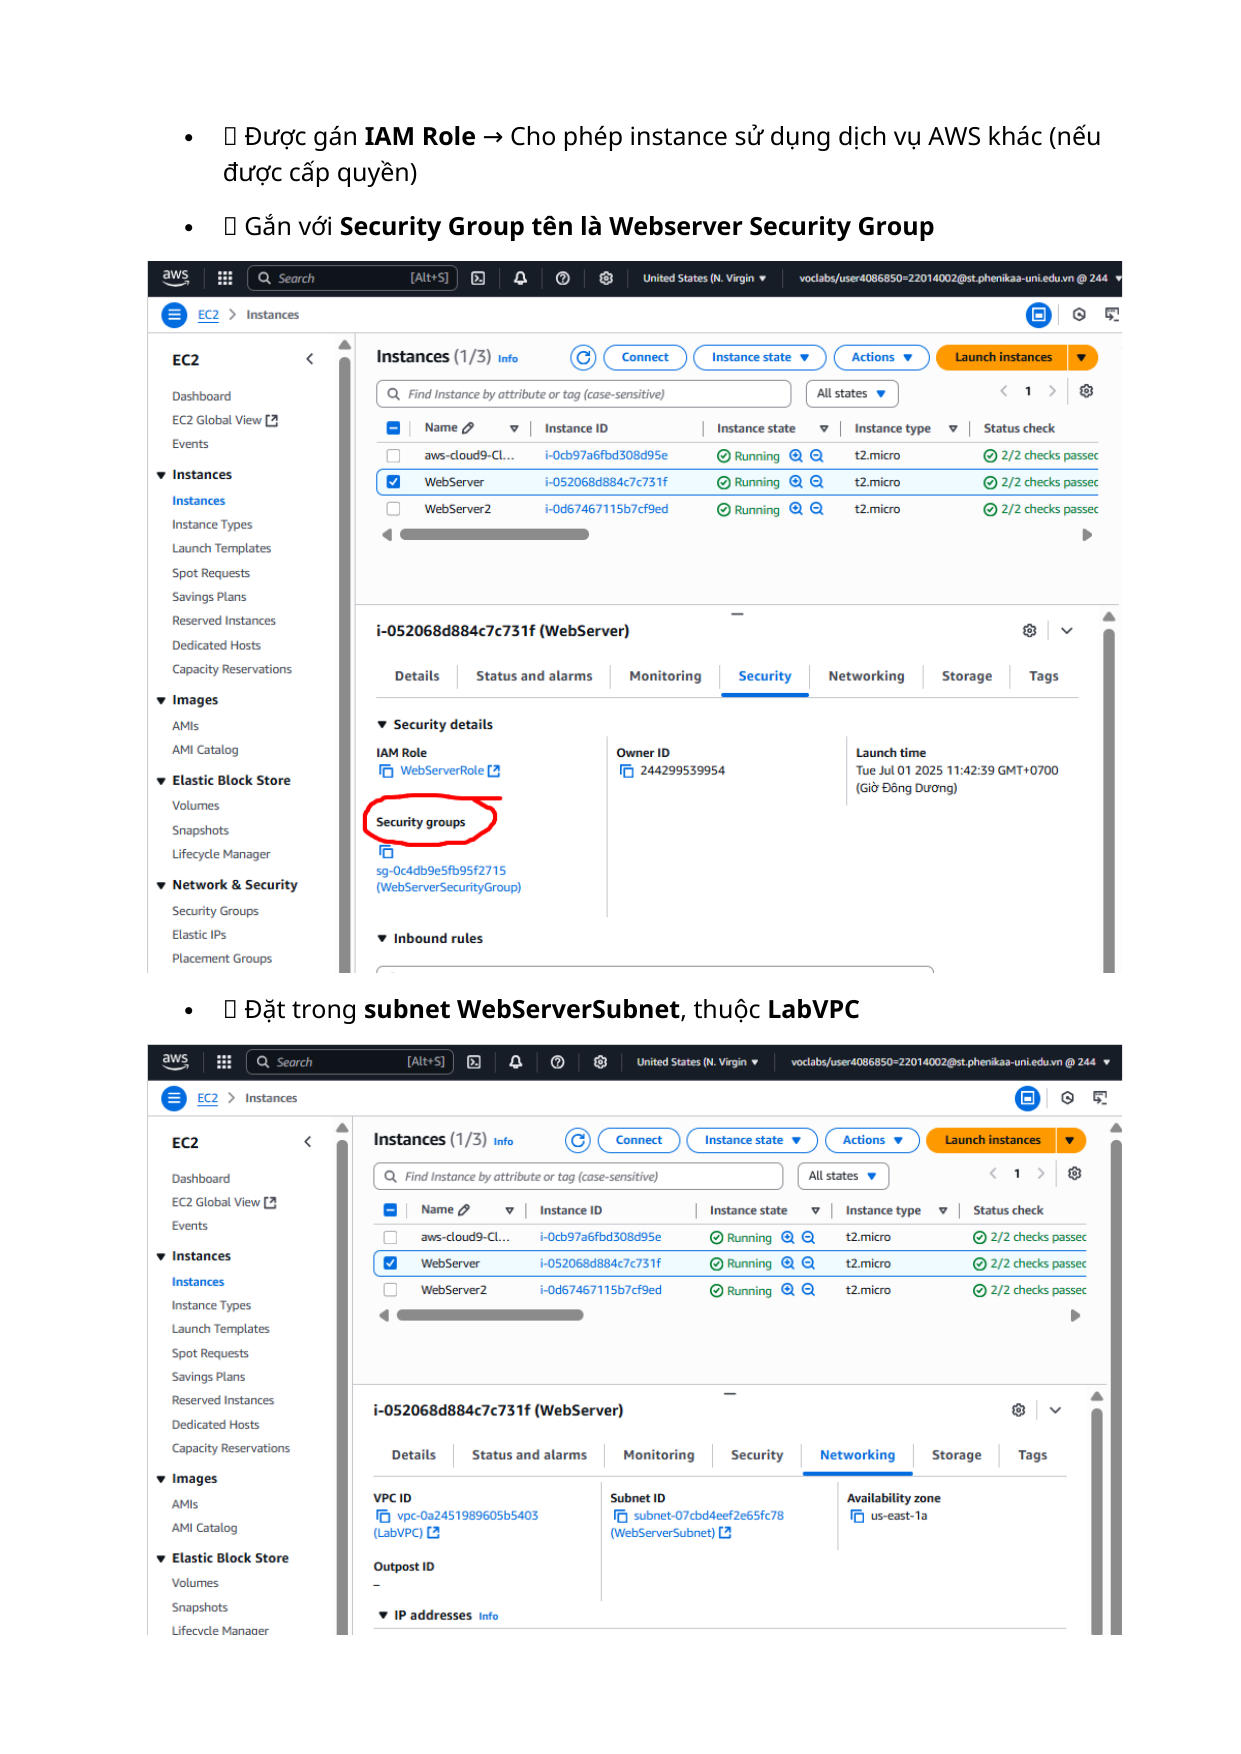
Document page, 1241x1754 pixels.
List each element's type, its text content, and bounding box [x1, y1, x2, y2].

list ✅ Gắn với Security Group tên là Webserver Security Group [185, 208, 1122, 242]
picture [147, 1044, 1123, 1635]
list ✅ Được gán IAM Role → Cho phép instance sử dụng dịch vụ AWS khác (nếu được cấp quyền) [185, 118, 1122, 189]
list ✅ Đặt trong subnet WebServerSubnet, thuộc LabVPC [185, 991, 1122, 1025]
picture [147, 261, 1123, 973]
